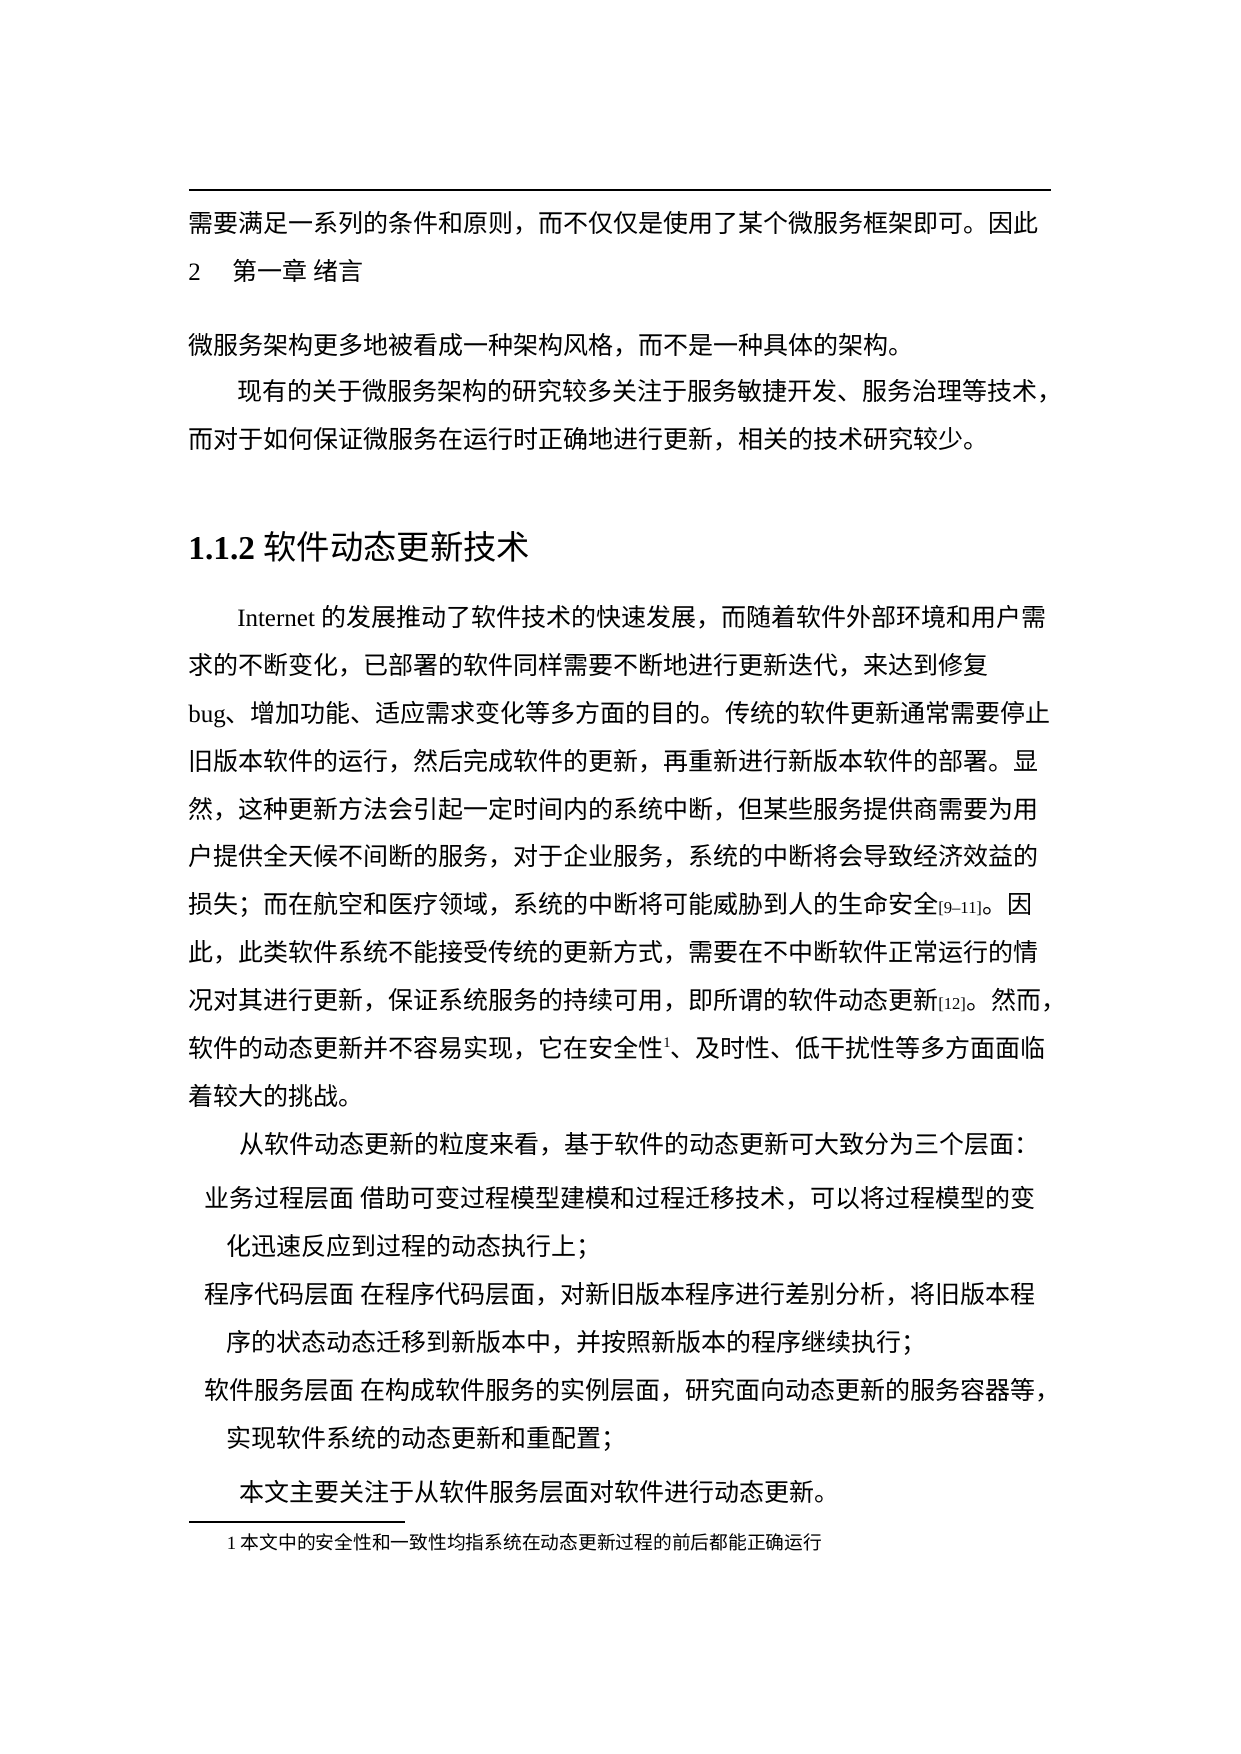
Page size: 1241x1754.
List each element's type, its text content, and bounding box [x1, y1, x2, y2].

text 微服务架构更多地被看成一种架构风格，而不是一种具体的架构。 [188, 325, 1051, 361]
text 业务过程层面 借助可变过程模型建模和过程迁移技术，可以将过程模型的变化迅速反应到过程的动态执行上； [198, 1178, 1051, 1262]
text 程序代码层面 在程序代码层面，对新旧版本程序进行差别分析，将旧版本程序的状态动态迁移到新版本中，并按照新版本的程序继续执行； [198, 1274, 1051, 1359]
subtitle 1.1.2 软件动态更新技术 [188, 521, 1051, 569]
text 现有的关于微服务架构的研究较多关注于服务敏捷开发、服务治理等技术，而对于如何保证微服务在运行时正确地进行更新，相关的技术研究较少。 [188, 372, 1051, 456]
text 本文主要关注于从软件服务层面对软件进行动态更新。 [239, 1473, 1051, 1509]
text 从软件动态更新的粒度来看，基于软件的动态更新可大致分为三个层面： [189, 1124, 1039, 1161]
text 软件服务层面 在构成软件服务的实例层面，研究面向动态更新的服务容器等，实现软件系统的动态更新和重配置； [198, 1371, 1051, 1455]
text Internet 的发展推动了软件技术的快速发展，而随着软件外部环境和用户需求的不断变化，已部署的软件同样需要不断地进行更新迭代，来达到修复 bug、增加功能、适应需求变化等多方面的目的。传统的软件更新通常需要停止旧版本软件的运行，然后完成软件的更新，再重新进行新版本软件的部署。显然，这种更新方法会引起一定时间内的系统中断，但某些服务提供商需要为用户提供全天候不间断的服务，对于企业服务，系统的中断将会导致经济效益的损失；而在航空和医疗领域，系统的中断将可能威胁到人的生命安全[9–11]。因此，此类软件系统不能接受传统的更新方式，需要在不中断软件正常运行的情况对其进行更新，保证系统服务的持续可用，即所谓的软件动态更新[12]。然而，软件的动态更新并不容易实现，它在安全性、及时性、低干扰性等多方面面临着较大的挑战。 [188, 598, 1051, 1112]
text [188, 159, 1051, 288]
